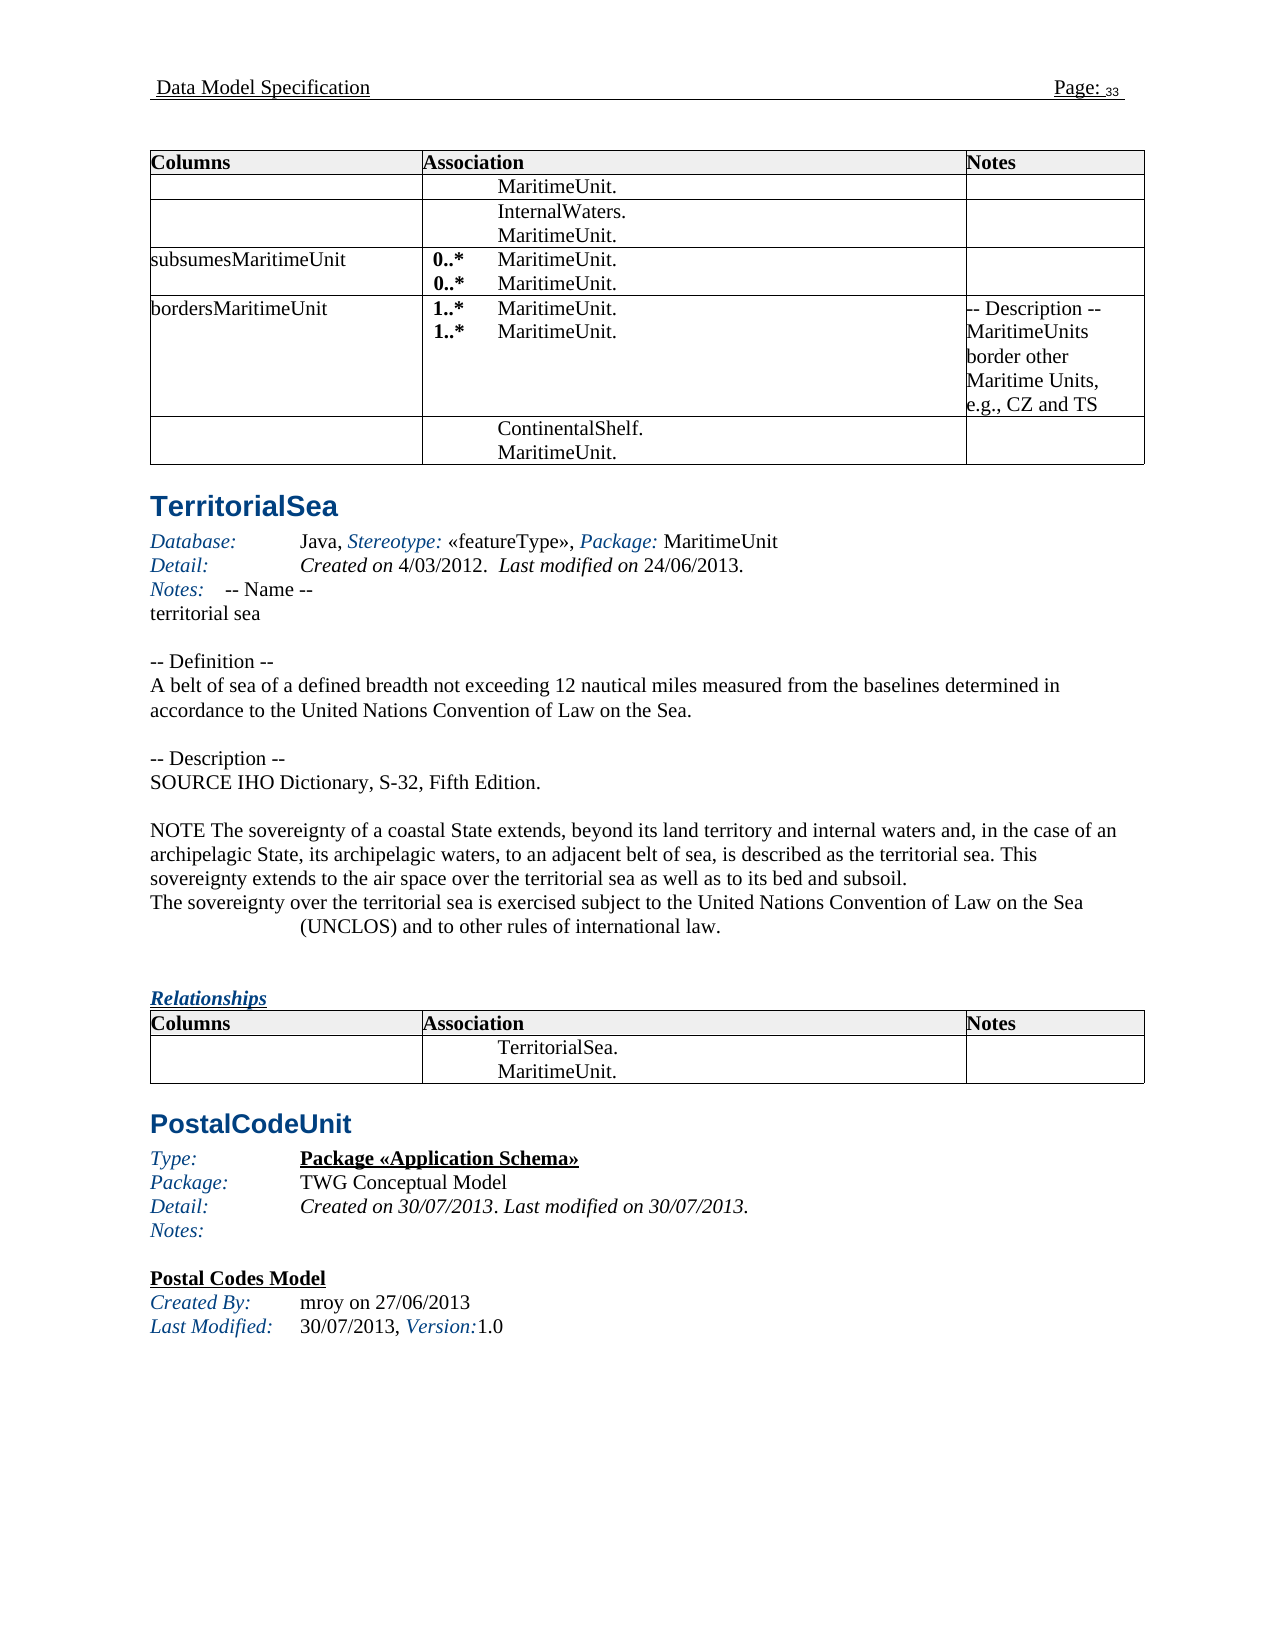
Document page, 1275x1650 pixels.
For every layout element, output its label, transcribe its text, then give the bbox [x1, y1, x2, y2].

list Relationships [150, 986, 1125, 1010]
text Detail: Created on 4/03/2012. Last modified on 24/06/2013. [150, 553, 1125, 577]
text -- Description -- [150, 746, 1125, 770]
subtitle PostalCodeUnit [150, 1108, 1125, 1139]
text Last Modified: 30/07/2013, Version:1.0 [150, 1314, 1125, 1338]
table_cell [967, 417, 1144, 464]
table_cell subsumesMaritimeUnit [151, 248, 422, 295]
text A belt of sea of a defined breadth not exceeding 12 nautical miles measured from the baselines determined in accordance to the United Nations Convention of Law on the Sea. [150, 673, 1125, 722]
table_cell [967, 248, 1144, 295]
text Postal Codes Model [150, 1266, 1125, 1290]
table_cell bordersMaritimeUnit [151, 296, 422, 416]
text The sovereignty over the territorial sea is exercised subject to the United Nations Convention of Law on the Sea (UNCLOS) and to other rules of international law. [150, 890, 1125, 938]
table_header Notes [967, 151, 1144, 174]
subtitle TerritorialSea [150, 489, 1125, 523]
table_cell [967, 175, 1144, 198]
table_cell [151, 417, 422, 464]
text Created By: mroy on 27/06/2013 [150, 1290, 1125, 1314]
text Type: Package «Application Schema» [150, 1146, 1125, 1170]
table_cell Coastal Water. MaritimeUnit. [423, 175, 966, 198]
table_cell ContinentalShelf. MaritimeUnit. [423, 417, 966, 464]
table_header Association [423, 1011, 966, 1034]
text Database: Java, Stereotype: «featureType», Package: MaritimeUnit [150, 529, 1125, 553]
table_cell 1..* MaritimeUnit. 1..* MaritimeUnit. [423, 296, 966, 416]
table_cell [967, 1036, 1144, 1083]
text territorial sea [150, 601, 1125, 625]
text Notes: -- Name -- [150, 577, 1125, 601]
table_cell 0..* MaritimeUnit. 0..* MaritimeUnit. [423, 248, 966, 295]
text -- Definition -- [150, 649, 1125, 673]
table_cell [151, 200, 422, 247]
table_header Columns [151, 1011, 422, 1034]
text NOTE The sovereignty of a coastal State extends, beyond its land territory and internal waters and, in the case of an archipelagic State, its archipelagic waters, to an adjacent belt of sea, is described as the territorial sea. This sovereignty extends to the air space over the territorial sea as well as to its bed and subsoil. [150, 818, 1125, 890]
table_cell TerritorialSea. MaritimeUnit. [423, 1036, 966, 1083]
table_header Columns [151, 151, 422, 174]
text Package: TWG Conceptual Model [150, 1170, 1125, 1194]
text Notes: [150, 1218, 1125, 1242]
table_cell [151, 1036, 422, 1083]
text Detail: Created on 30/07/2013. Last modified on 30/07/2013. [150, 1194, 1125, 1218]
table_cell [967, 200, 1144, 247]
table_header Association [423, 151, 966, 174]
table_cell [151, 175, 422, 198]
table_cell InternalWaters. MaritimeUnit. [423, 200, 966, 247]
table_header Notes [967, 1011, 1144, 1034]
table_cell -- Description -- MaritimeUnits border other Maritime Units, e.g., CZ and TS [967, 296, 1144, 416]
text SOURCE IHO Dictionary, S-32, Fifth Edition. [150, 770, 1125, 794]
